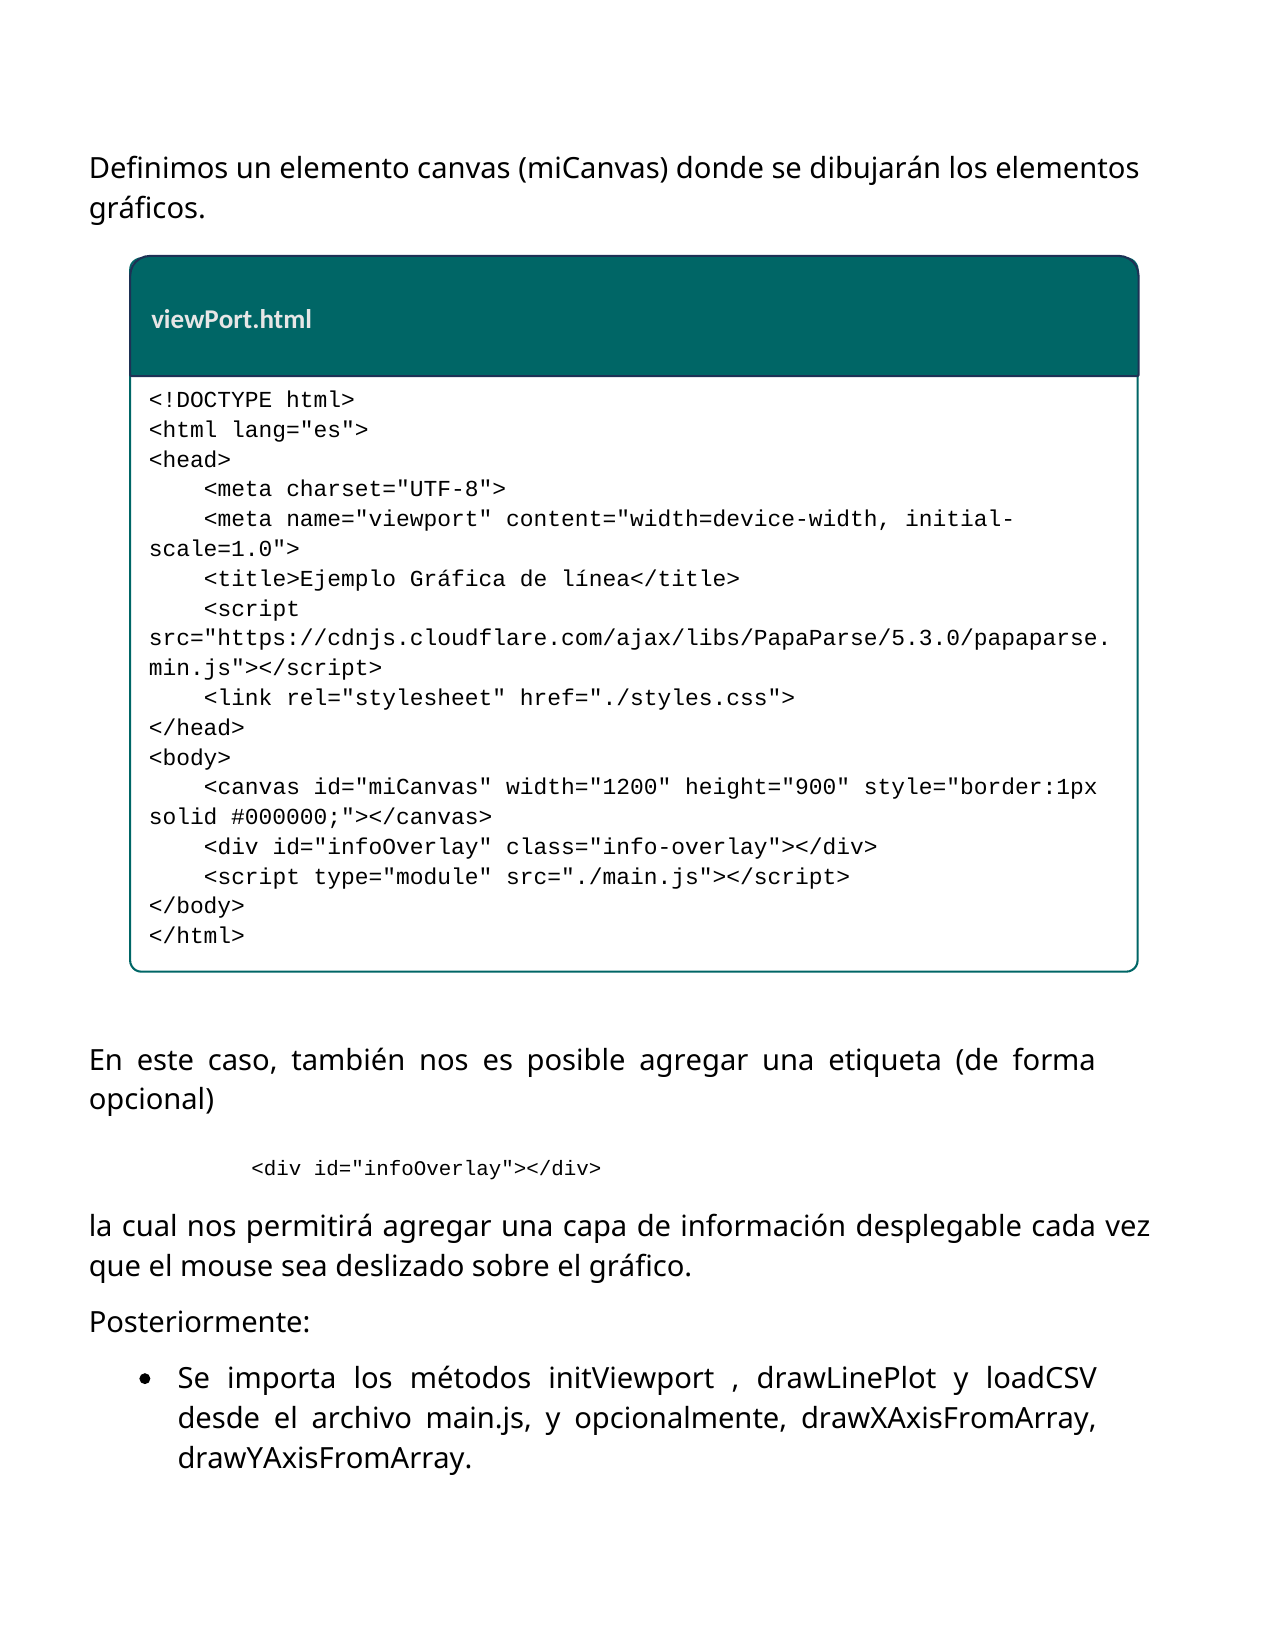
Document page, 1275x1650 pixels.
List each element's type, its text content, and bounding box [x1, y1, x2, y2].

list Se importa los métodos initViewport , drawLinePlot y loadCSV desde el archivo main.js, y opcionalmente, drawXAxisFromArray, drawYAxisFromArray. [140, 1358, 1098, 1477]
text En este caso, también nos es posible agregar una etiqueta (de forma opcional) [88, 1039, 1098, 1118]
text Posteriormente: [88, 1301, 1152, 1341]
text <div id="infoOverlay"></div> [177, 1158, 1098, 1182]
text la cual nos permitirá agregar una capa de información desplegable cada vez que el mouse sea deslizado sobre el gráfico. [88, 1205, 1152, 1285]
text Definimos un elemento canvas (miCanvas) donde se dibujarán los elementos gráficos. [88, 148, 1152, 227]
